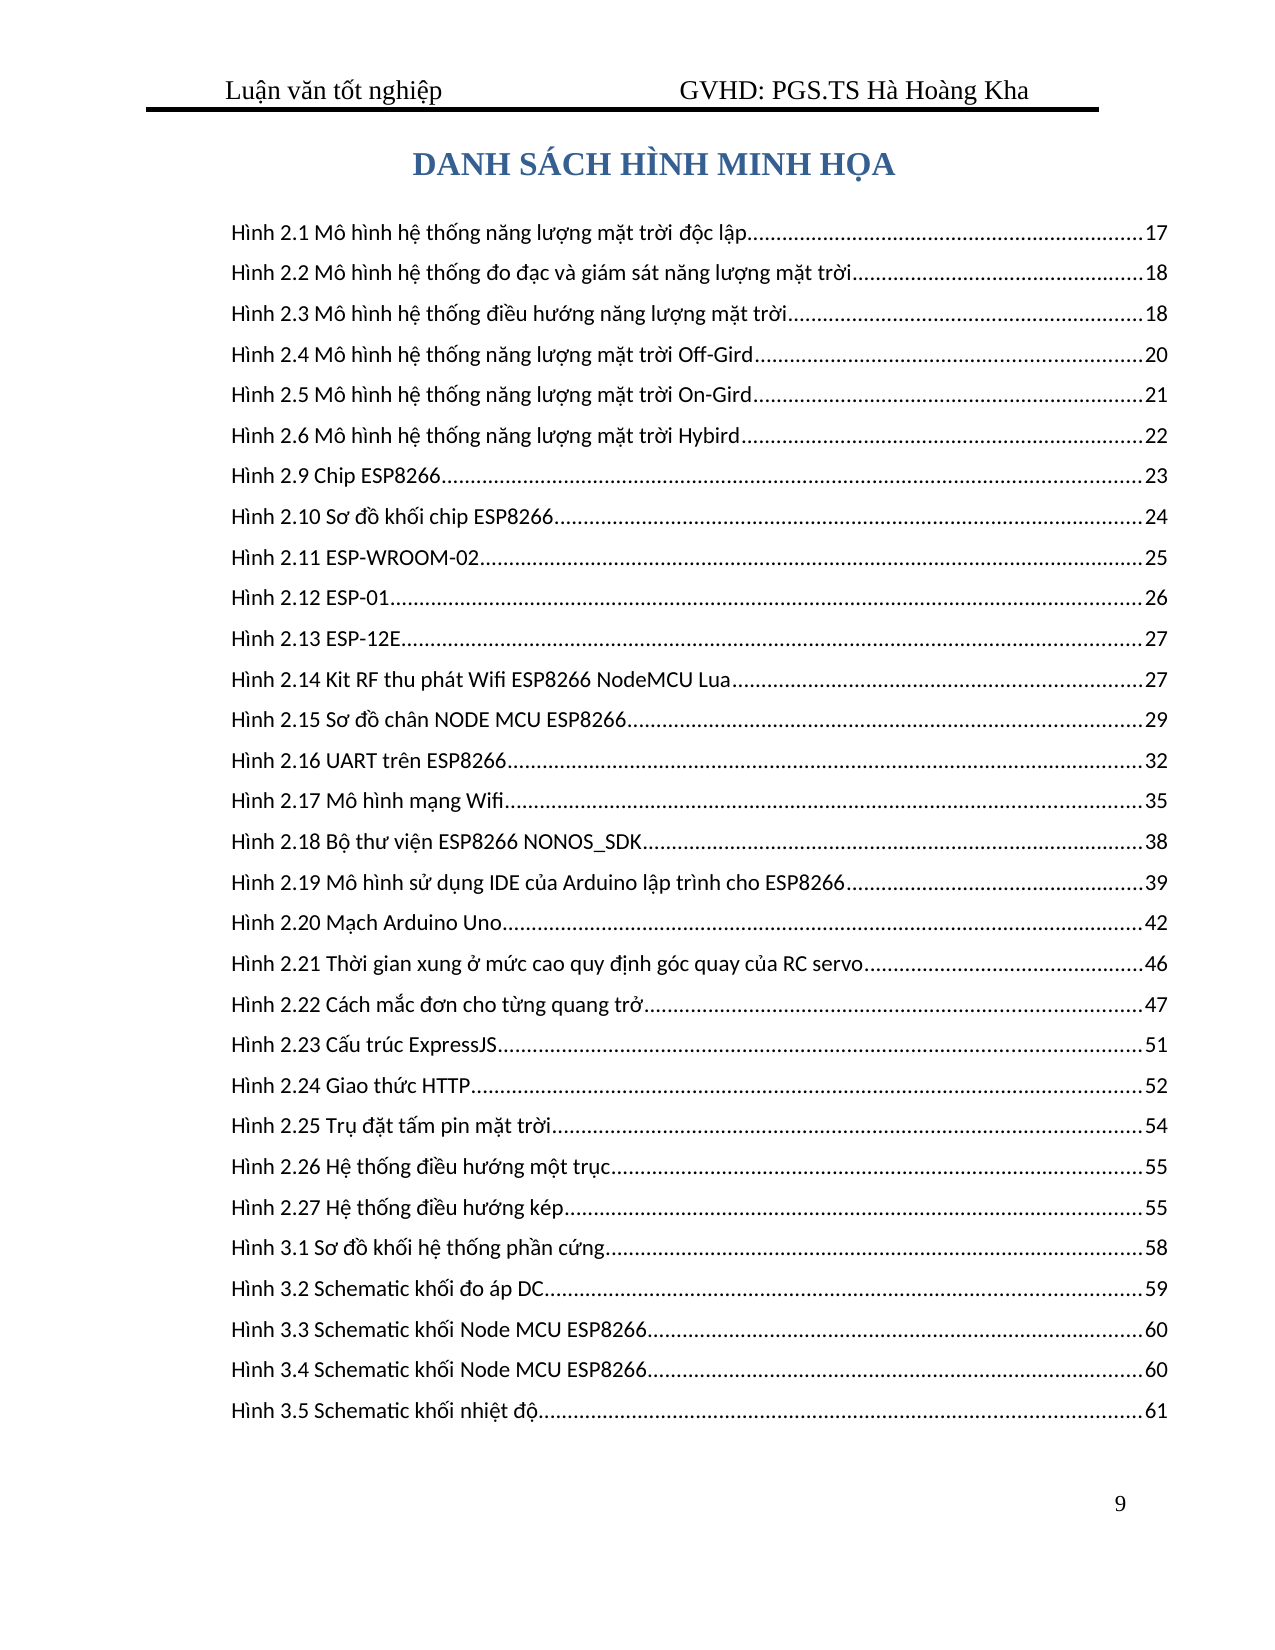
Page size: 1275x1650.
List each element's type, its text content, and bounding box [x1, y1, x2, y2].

text Hình 2.24 Giao thức HTTP 52 [471, 1071, 1169, 1099]
text Hình 2.23 Cấu trúc ExpressJS 51 [231, 1030, 1169, 1058]
text Hình 2.13 ESP-12E 27 [231, 624, 1169, 652]
text Hình 2.2 Mô hình hệ thống đo đạc và giám sát năng lượng mặt trời 18 [231, 258, 1169, 287]
text Hình 2.14 Kit RF thu phát Wifi ESP8266 NodeMCU Lua 27 [231, 665, 1169, 693]
text Hình 2.19 Mô hình sử dụng IDE của Arduino lập trình cho ESP8266 39 [231, 868, 1169, 896]
text Hình 2.20 Mạch Arduino Uno 42 [231, 908, 1169, 937]
text Hình 2.1 Mô hình hệ thống năng lượng mặt trời độc lập 17 [231, 218, 1169, 246]
text Hình 3.2 Schematic khối đo áp DC 59 [231, 1274, 1169, 1302]
text Hình 2.4 Mô hình hệ thống năng lượng mặt trời Off-Gird 20 [231, 340, 1169, 368]
text Hình 2.27 Hệ thống điều hướng kép 55 [231, 1193, 1169, 1221]
text Hình 3.5 Schematic khối nhiệt độ 61 [231, 1396, 1169, 1424]
text Hình 3.1 Sơ đồ khối hệ thống phần cứng 58 [231, 1233, 1169, 1262]
text Hình 2.22 Cách mắc đơn cho từng quang trở 47 [231, 990, 1169, 1018]
text DANH SÁCH HÌNH MINH HỌA [139, 144, 1169, 182]
text Hình 3.4 Schematic khối Node MCU ESP8266 60 [231, 1355, 1169, 1383]
text Hình 2.15 Sơ đồ chân NODE MCU ESP8266 29 [231, 705, 1169, 733]
text Hình 2.21 Thời gian xung ở mức cao quy định góc quay của RC servo 46 [231, 949, 1169, 977]
text Hình 2.18 Bộ thư viện ESP8266 NONOS_SDK 38 [231, 827, 1169, 855]
text Hình 2.3 Mô hình hệ thống điều hướng năng lượng mặt trời 18 [231, 299, 1169, 327]
text Hình 2.26 Hệ thống điều hướng một trục 55 [231, 1152, 1169, 1180]
text Hình 2.9 Chip ESP8266 23 [231, 462, 1169, 490]
text Hình 2.25 Trụ đặt tấm pin mặt trời 54 [231, 1112, 1169, 1140]
text Hình 2.16 UART trên ESP8266 32 [231, 746, 1169, 774]
text Hình 2.6 Mô hình hệ thống năng lượng mặt trời Hybird 22 [231, 421, 1169, 449]
text Hình 2.17 Mô hình mạng Wifi 35 [231, 787, 1169, 815]
text Hình 2.5 Mô hình hệ thống năng lượng mặt trời On-Gird 21 [231, 380, 1169, 408]
text Hình 2.12 ESP-01 26 [231, 583, 1169, 612]
text Hình 2.10 Sơ đồ khối chip ESP8266 24 [231, 502, 1169, 530]
text Hình 2.11 ESP-WROOM-02 25 [231, 543, 1169, 571]
text Hình 3.3 Schematic khối Node MCU ESP8266 60 [231, 1315, 1169, 1343]
